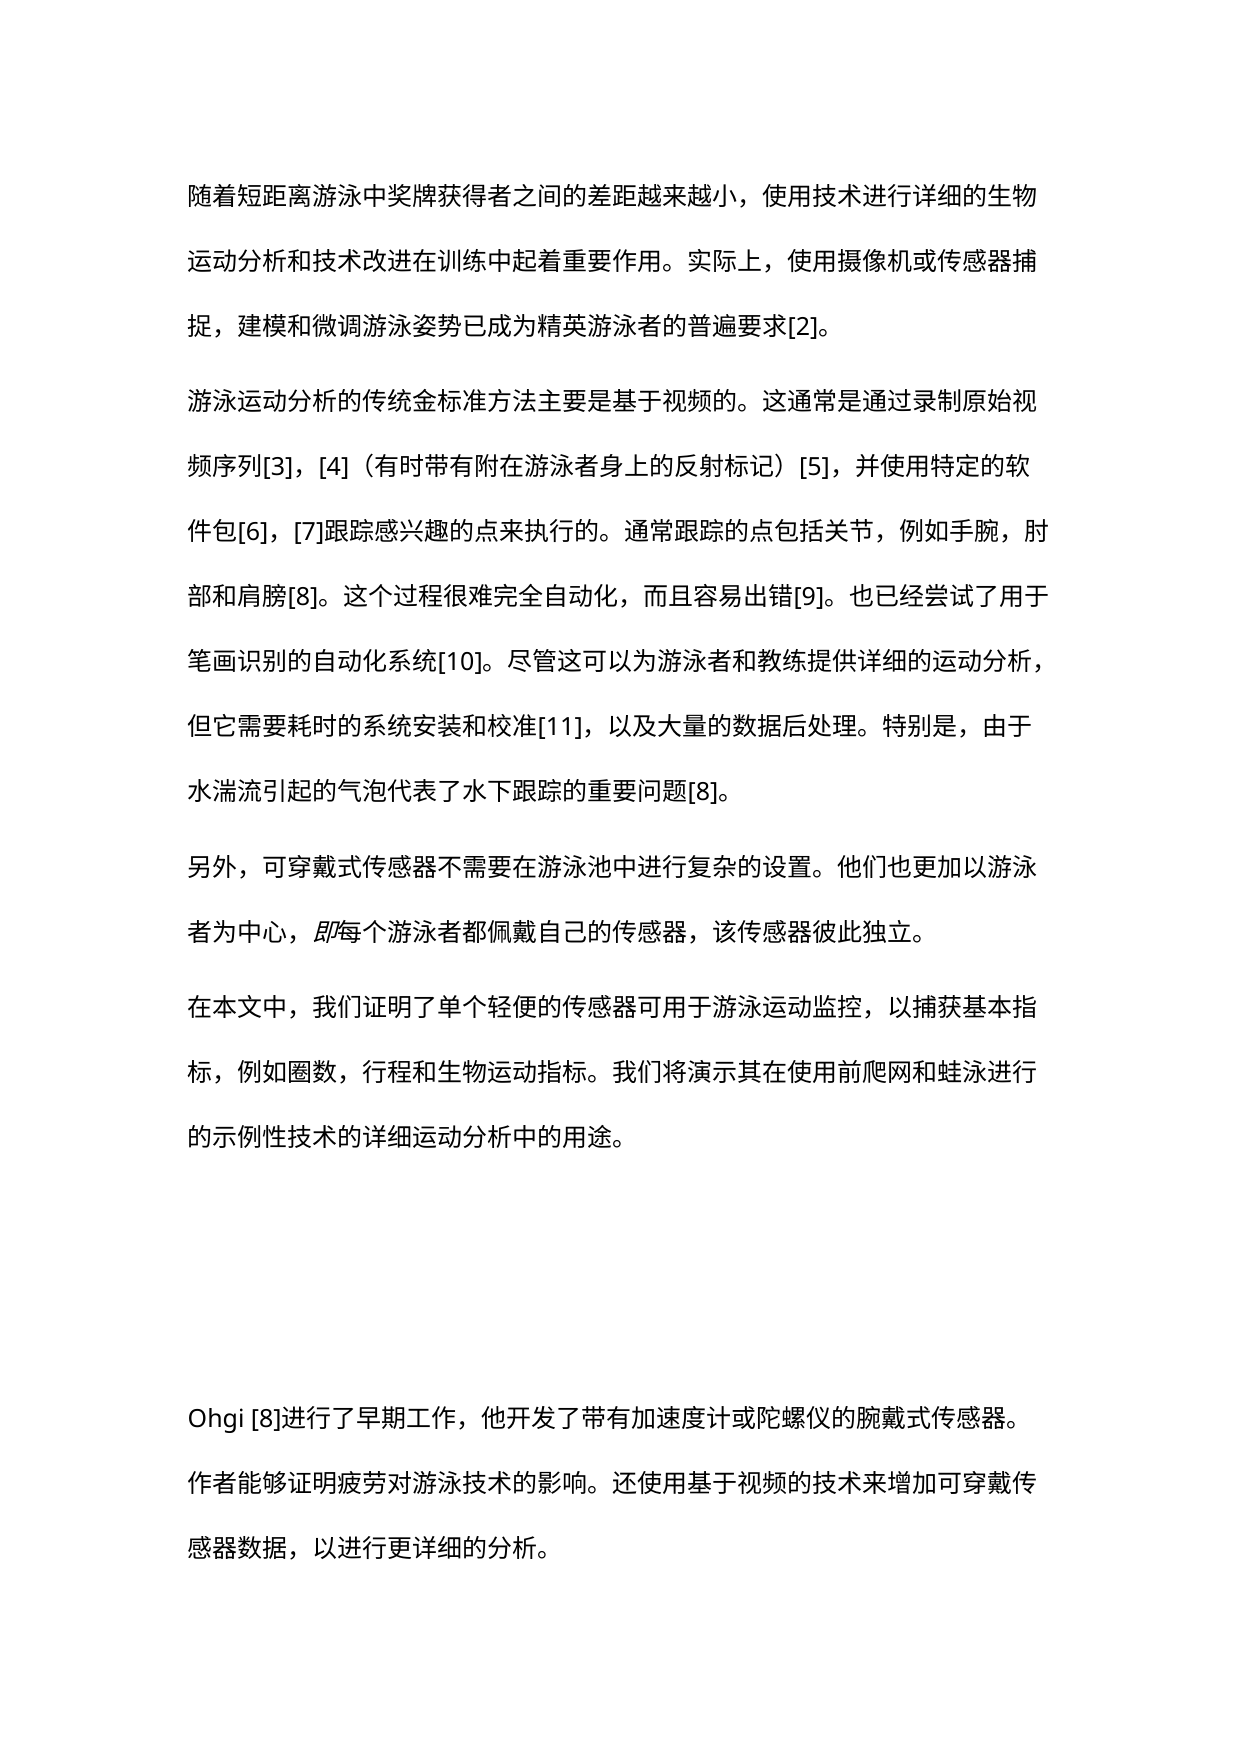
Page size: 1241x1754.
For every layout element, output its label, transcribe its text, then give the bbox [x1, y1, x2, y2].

text Ohgi [8]进行了早期工作，他开发了带有加速度计或陀螺仪的腕戴式传感器。作者能够证明疲劳对游泳技术的影响。还使用基于视频的技术来增加可穿戴传感器数据，以进行更详细的分析。 [187, 1384, 1053, 1579]
text 随着短距离游泳中奖牌获得者之间的差距越来越小，使用技术进行详细的生物运动分析和技术改进在训练中起着重要作用。实际上，使用摄像机或传感器捕捉，建模和微调游泳姿势已成为精英游泳者的普遍要求[2]。 [187, 162, 1053, 357]
text 在本文中，我们证明了单个轻便的传感器可用于游泳运动监控，以捕获基本指标，例如圈数，行程和生物运动指标。我们将演示其在使用前爬网和蛙泳进行的示例性技术的详细运动分析中的用途。 [187, 973, 1053, 1168]
text 游泳运动分析的传统金标准方法主要是基于视频的。这通常是通过录制原始视频序列[3]，[4]（有时带有附在游泳者身上的反射标记）[5]，并使用特定的软件包[6]，[7]跟踪感兴趣的点来执行的。通常跟踪的点包括关节，例如手腕，肘部和肩膀[8]。这个过程很难完全自动化，而且容易出错[9]。也已经尝试了用于笔画识别的自动化系统[10]。尽管这可以为游泳者和教练提供详细的运动分析，但它需要耗时的系统安装和校准[11]，以及大量的数据后处理。特别是，由于水湍流引起的气泡代表了水下跟踪的重要问题[8]。 [187, 367, 1053, 822]
text 另外，可穿戴式传感器不需要在游泳池中进行复杂的设置。他们也更加以游泳者为中心，即每个游泳者都佩戴自己的传感器，该传感器彼此独立。 [187, 833, 1053, 963]
